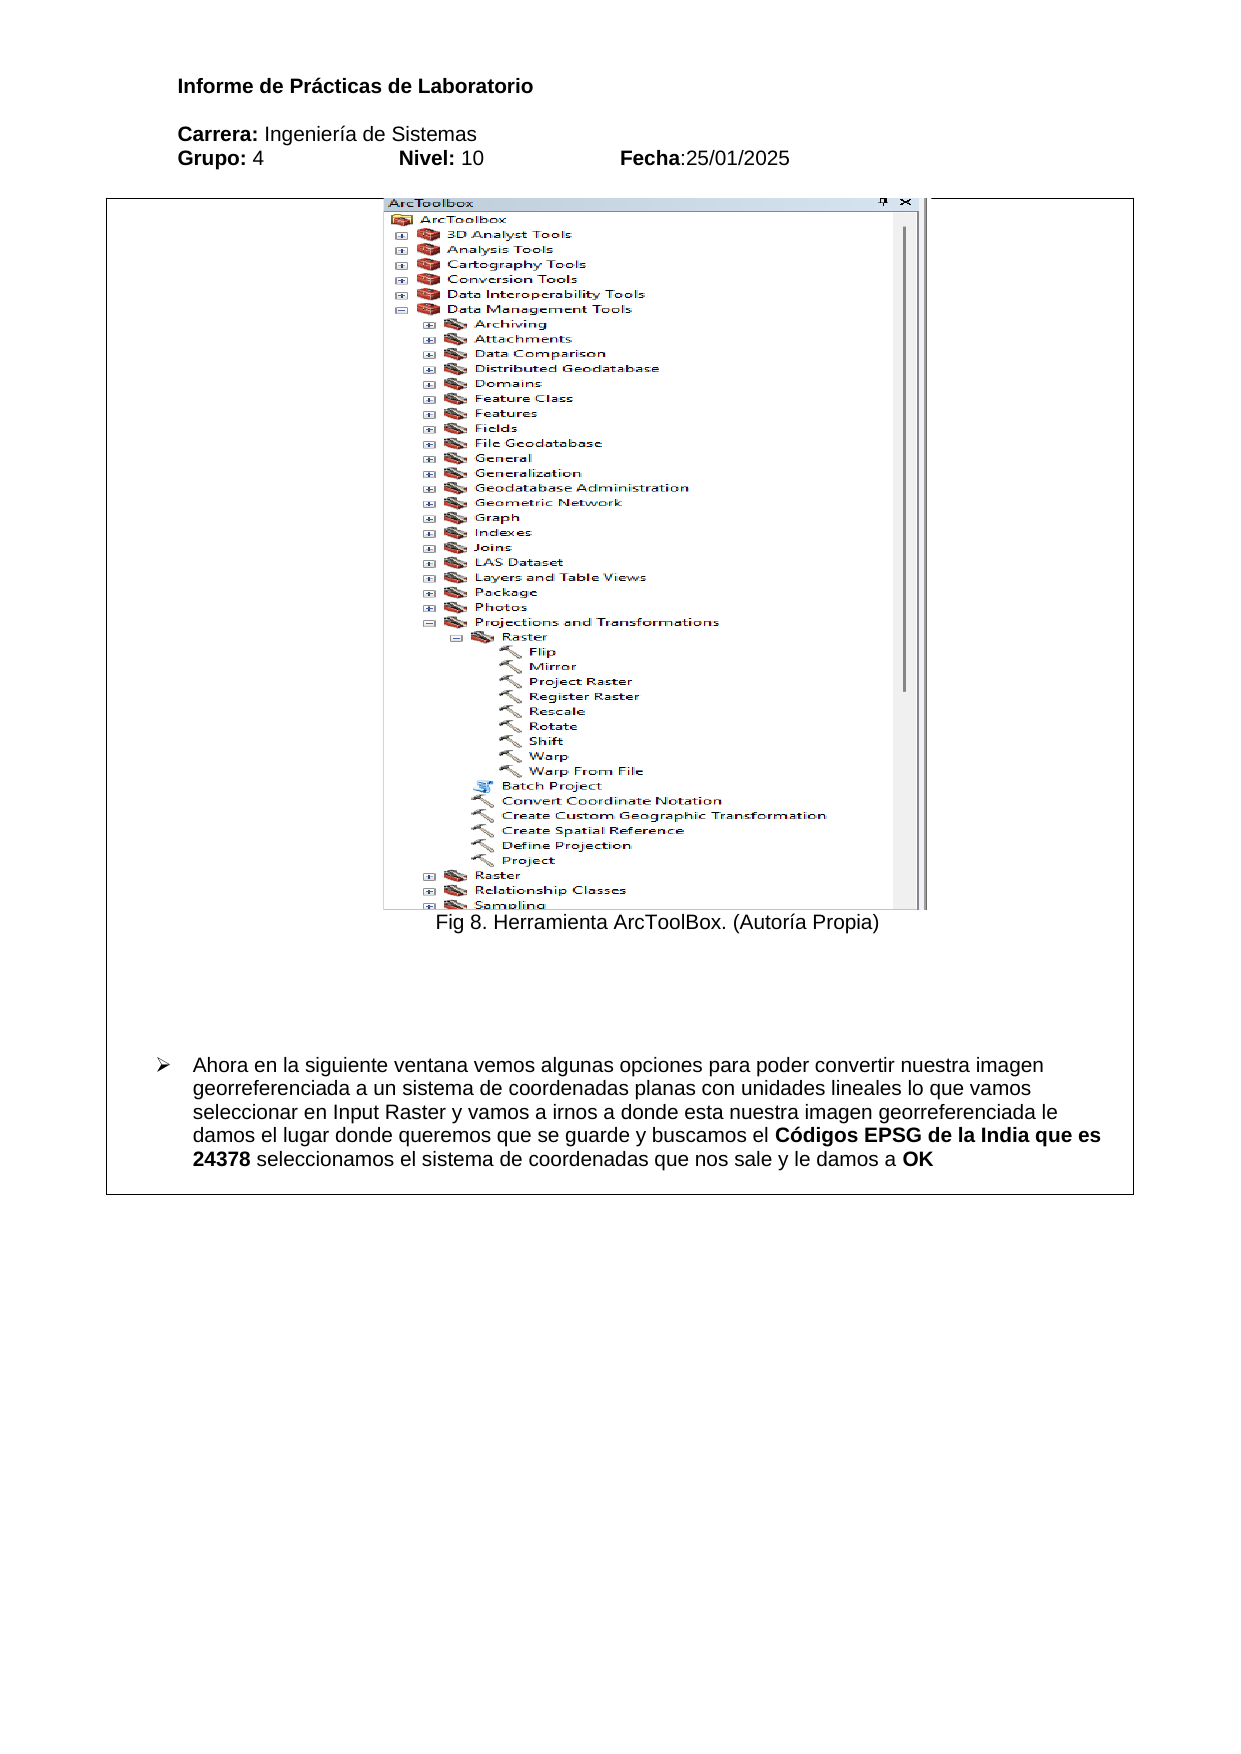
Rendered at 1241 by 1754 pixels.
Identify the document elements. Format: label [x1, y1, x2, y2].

table_cell [107, 199, 1133, 1194]
picture [383, 198, 932, 910]
